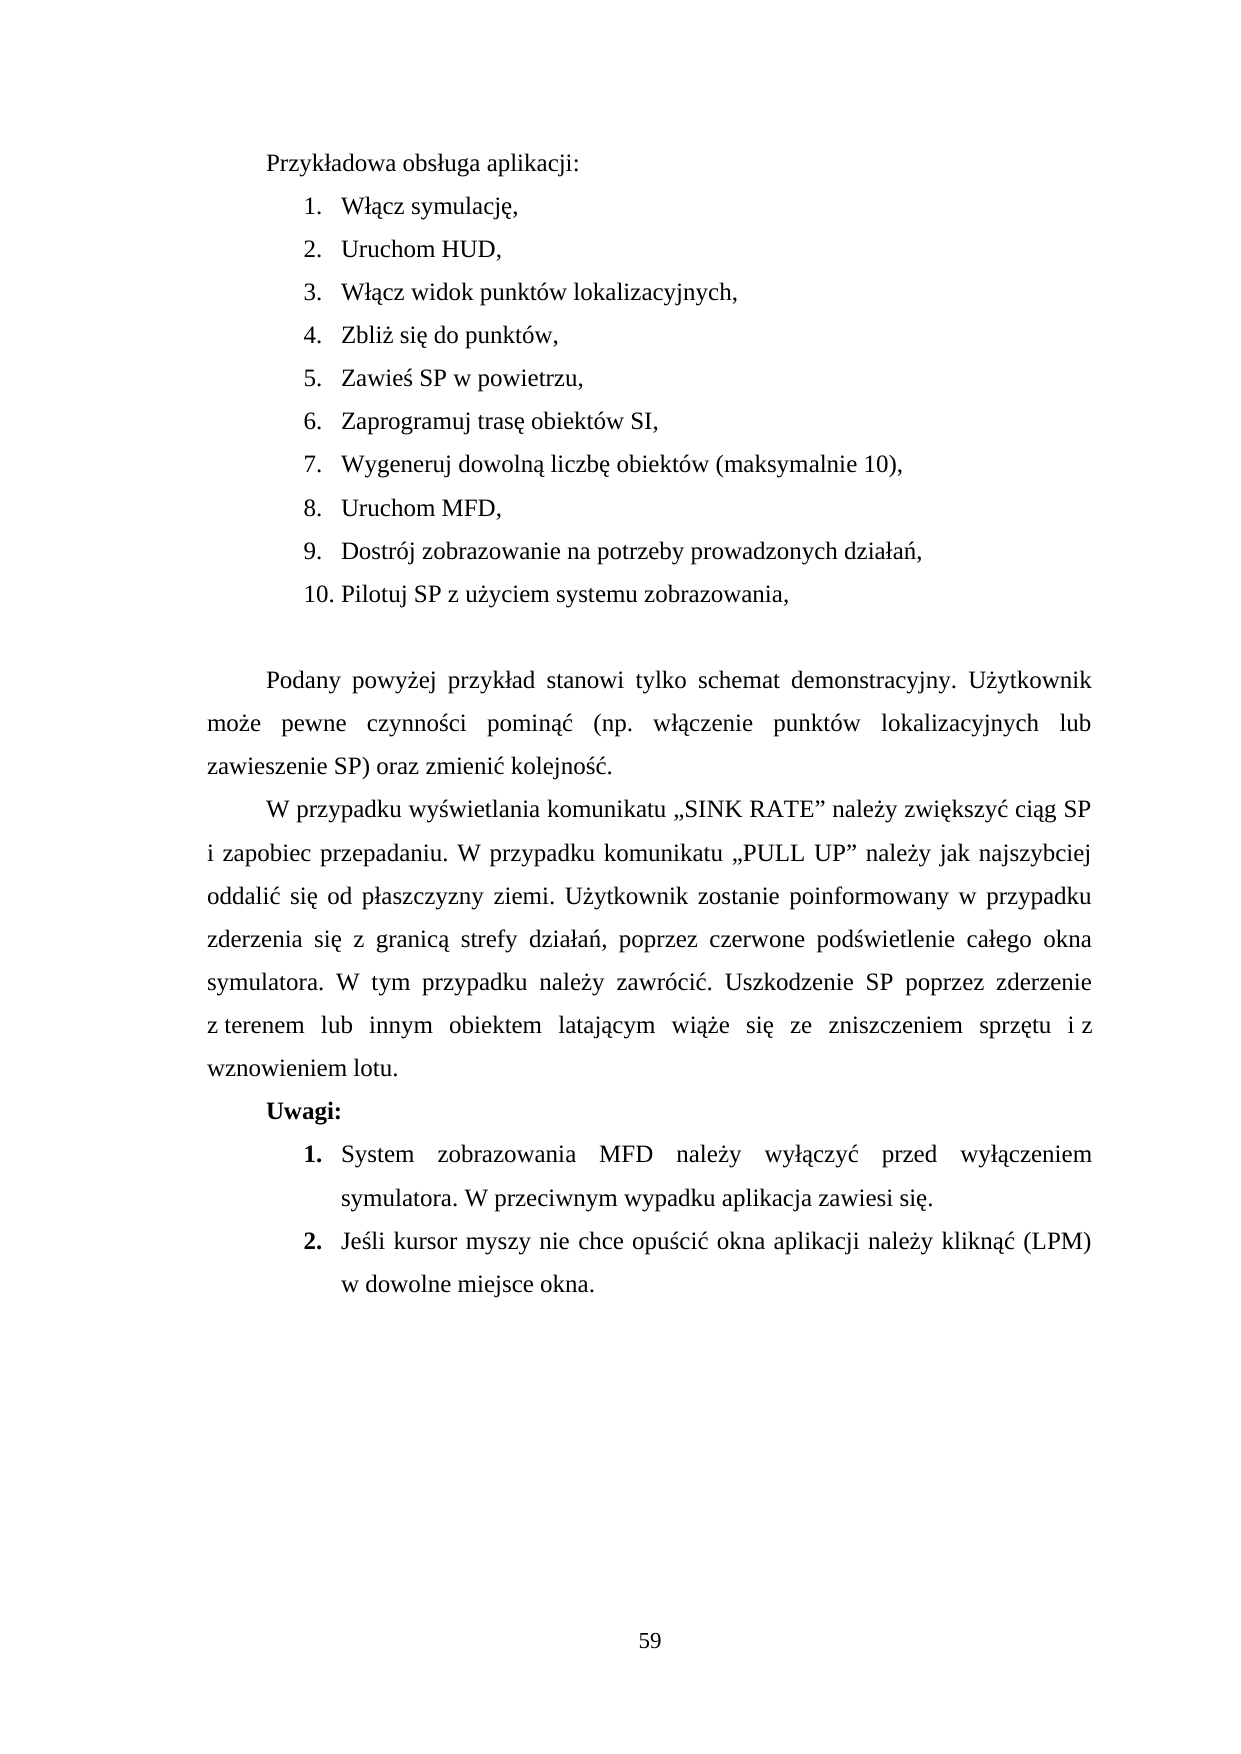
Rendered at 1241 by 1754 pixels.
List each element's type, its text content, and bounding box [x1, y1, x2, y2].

list Zawieś SP w powietrzu, [303, 363, 1092, 392]
list Włącz widok punktów lokalizacyjnych, [303, 277, 1092, 306]
list Dostrój zobrazowanie na potrzeby prowadzonych działań, [303, 536, 1092, 564]
text Przykładowa obsługa aplikacji: [207, 148, 1092, 176]
list Zbliż się do punktów, [303, 320, 1092, 349]
list Uruchom HUD, [303, 234, 1092, 263]
list Pilotuj SP z użyciem systemu zobrazowania, [303, 579, 1092, 608]
text W przypadku wyświetlania komunikatu „SINK RATE” należy zwiększyć ciąg SP i zapobiec przepadaniu. W przypadku komunikatu „PULL UP” należy jak najszybciej oddalić się od płaszczyzny ziemi. Użytkownik zostanie poinformowany w przypadku zderzenia się z granicą strefy działań, poprzez czerwone podświetlenie całego okna symulatora. W tym przypadku należy zawrócić. Uszkodzenie SP poprzez zderzenie z terenem lub innym obiektem latającym wiąże się ze zniszczeniem sprzętu i z wznowieniem lotu. [207, 794, 1092, 1082]
list Wygeneruj dowolną liczbę obiektów (maksymalnie 10), [303, 449, 1092, 478]
list Uruchom MFD, [303, 493, 1092, 521]
list Zaprogramuj trasę obiektów SI, [303, 406, 1092, 435]
text Podany powyżej przykład stanowi tylko schemat demonstracyjny. Użytkownik może pewne czynności pominąć (np. włączenie punktów lokalizacyjnych lub zawieszenie SP) oraz zmienić kolejność. [207, 665, 1092, 780]
text Uwagi: [207, 1096, 1092, 1125]
list Jeśli kursor myszy nie chce opuścić okna aplikacji należy kliknąć (LPM) w dowolne miejsce okna. [303, 1226, 1092, 1298]
list System zobrazowania MFD należy wyłączyć przed wyłączeniem symulatora. W przeciwnym wypadku aplikacja zawiesi się. [303, 1139, 1092, 1211]
list Włącz symulację, [303, 191, 1092, 219]
